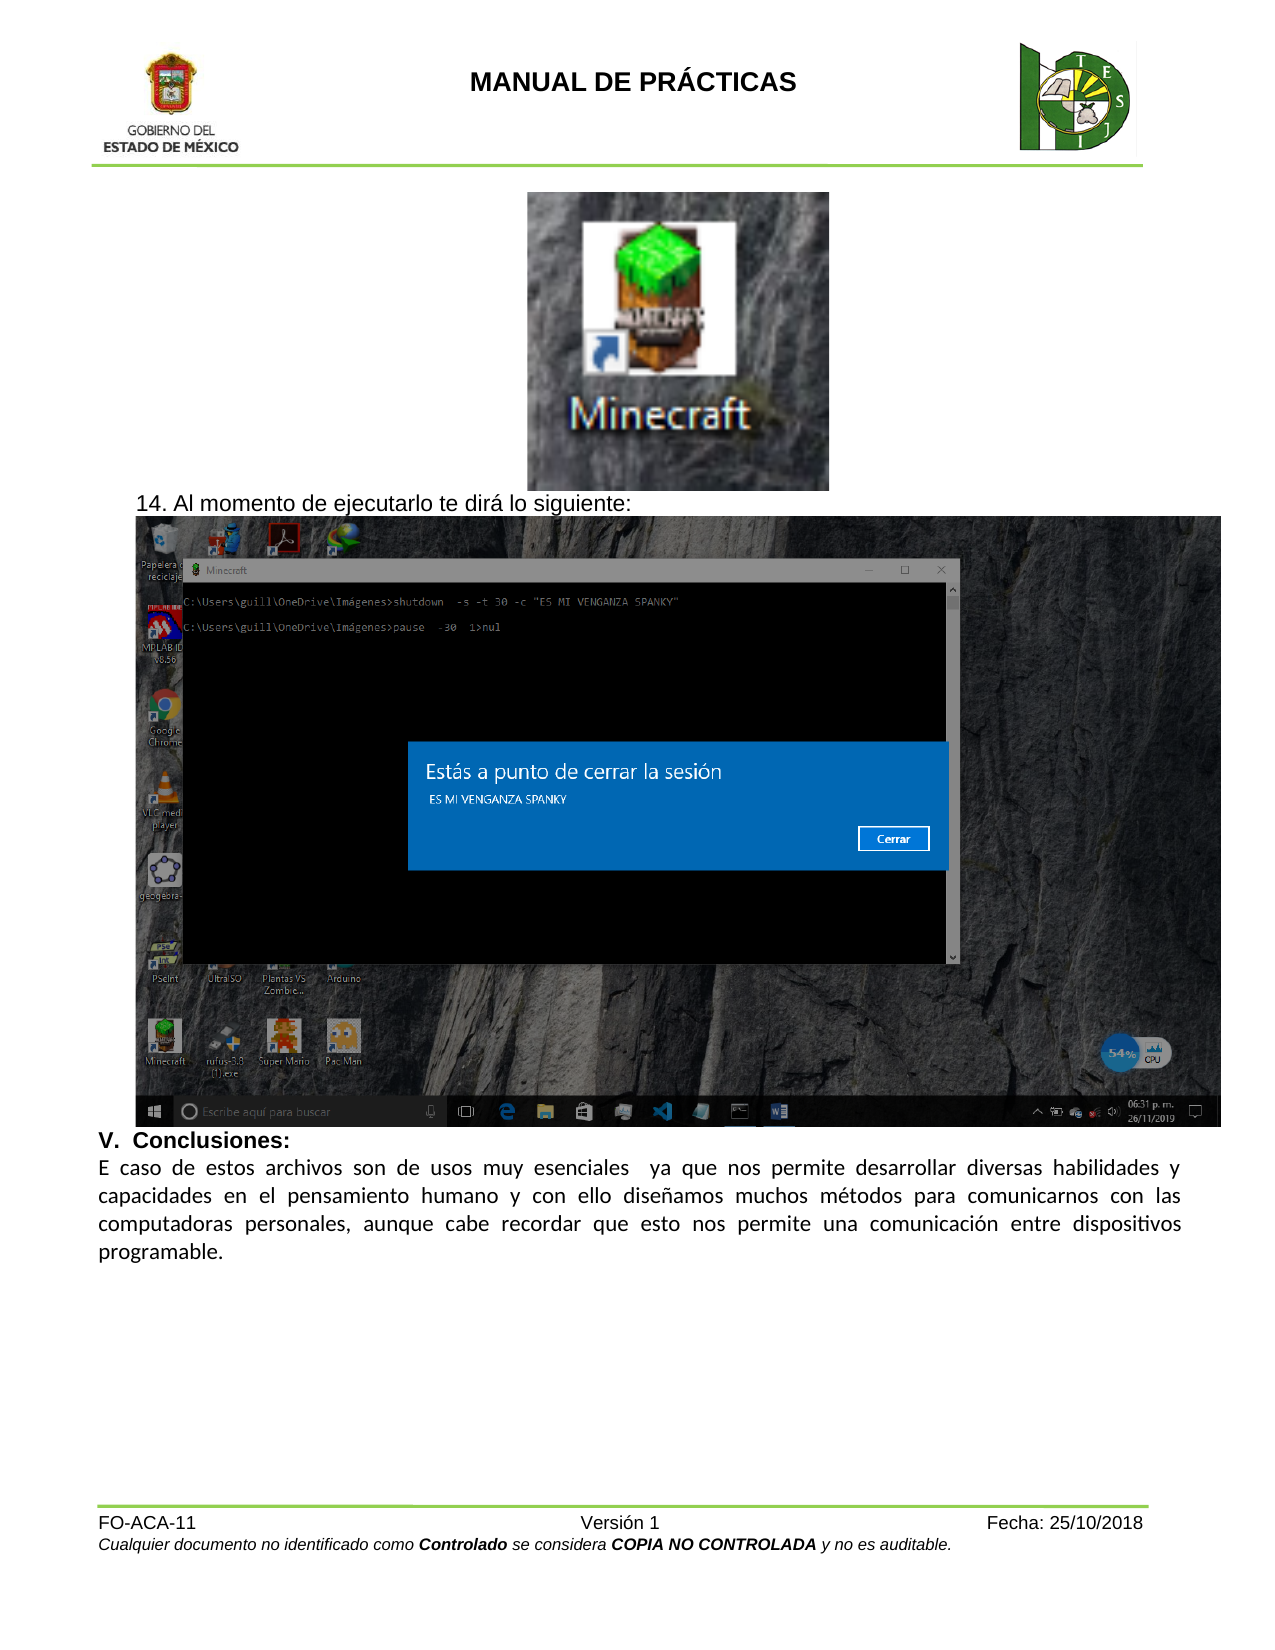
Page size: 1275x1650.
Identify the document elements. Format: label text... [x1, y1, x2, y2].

text E caso de estos archivos son de usos muy esenciales ya que nos permite desarrollar diversas habilidades y capacidades en el pensamiento humano y con ello diseñamos muchos métodos para comunicarnos con las computadoras personales, aunque cabe recordar que esto nos permite una comunicación entre dispositivos programable. [98, 1153, 1183, 1265]
picture [527, 192, 830, 491]
picture [96, 42, 241, 161]
picture [135, 516, 1221, 1127]
picture [1018, 41, 1137, 157]
text V. Conclusiones: [98, 1127, 1183, 1153]
list Al momento de ejecutarlo te dirá lo siguiente: [136, 490, 1183, 516]
